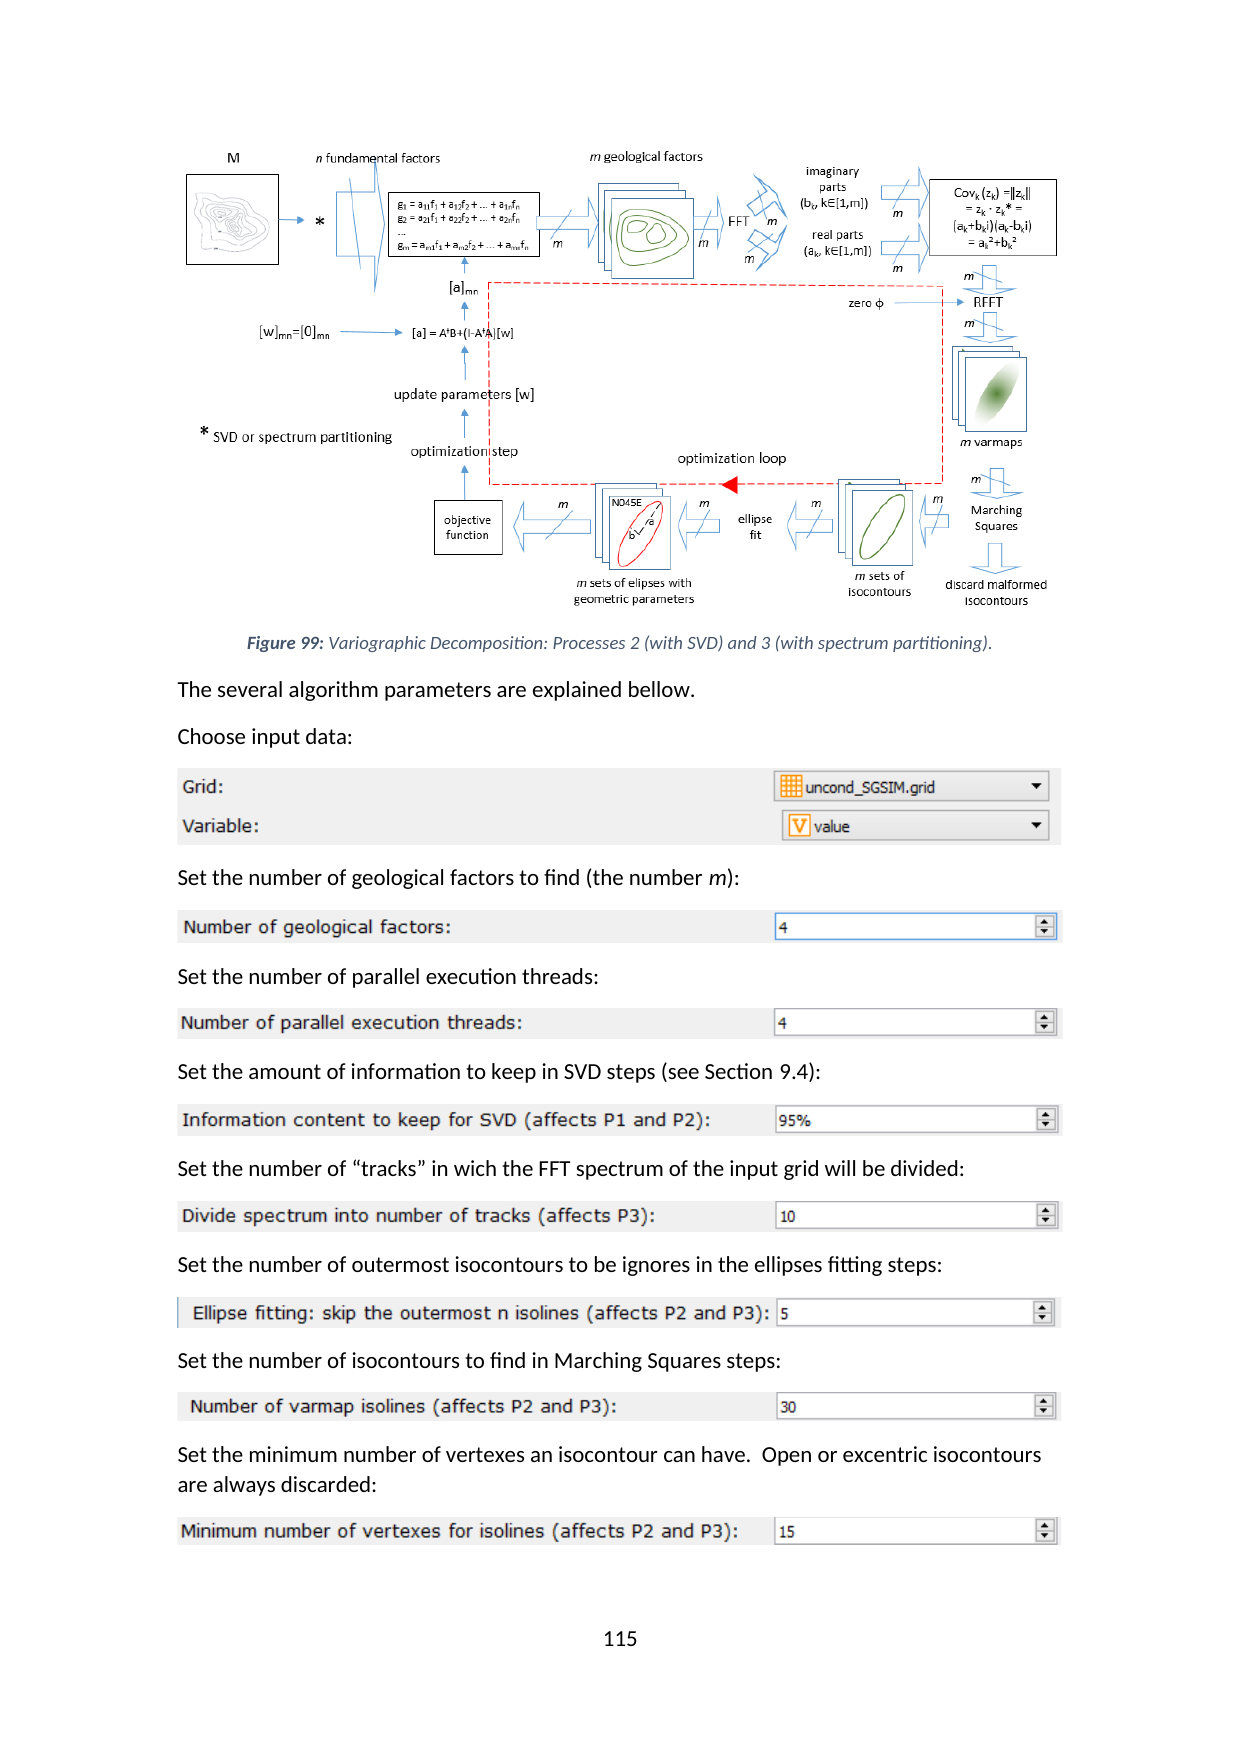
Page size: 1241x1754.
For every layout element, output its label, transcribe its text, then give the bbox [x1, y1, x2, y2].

text Set the number of geological factors to find (the number m): [177, 863, 1063, 891]
picture [177, 1104, 1063, 1136]
picture [177, 1297, 1062, 1328]
text Set the number of isocontours to find in Marching Squares steps: [177, 1346, 1063, 1374]
picture [177, 910, 1063, 943]
picture [177, 1517, 1062, 1545]
text Set the amount of information to keep in SVD steps (see Section 8.4): [177, 1057, 1063, 1086]
text Set the number of outermost isocontours to be ignores in the ellipses fitting steps: [177, 1250, 1063, 1278]
text Set the minimum number of vertexes an isocontour can have. Open or excentric isocontours are always discarded: [177, 1440, 1063, 1498]
text Choose input data: [177, 722, 1063, 750]
text Figure 99: Variographic Decomposition: Processes 2 (with SVD) and 3 (with spectrum partitioning). [177, 631, 1063, 654]
picture [177, 1201, 1063, 1232]
picture [177, 1392, 1062, 1421]
picture [177, 768, 1062, 845]
picture [177, 147, 1063, 613]
picture [177, 1008, 1063, 1039]
text Set the number of “tracks” in wich the FFT spectrum of the input grid will be divided: [177, 1154, 1063, 1183]
text The several algorithm parameters are explained bellow. [177, 675, 1063, 703]
text Set the number of parallel execution threads: [177, 962, 1063, 990]
